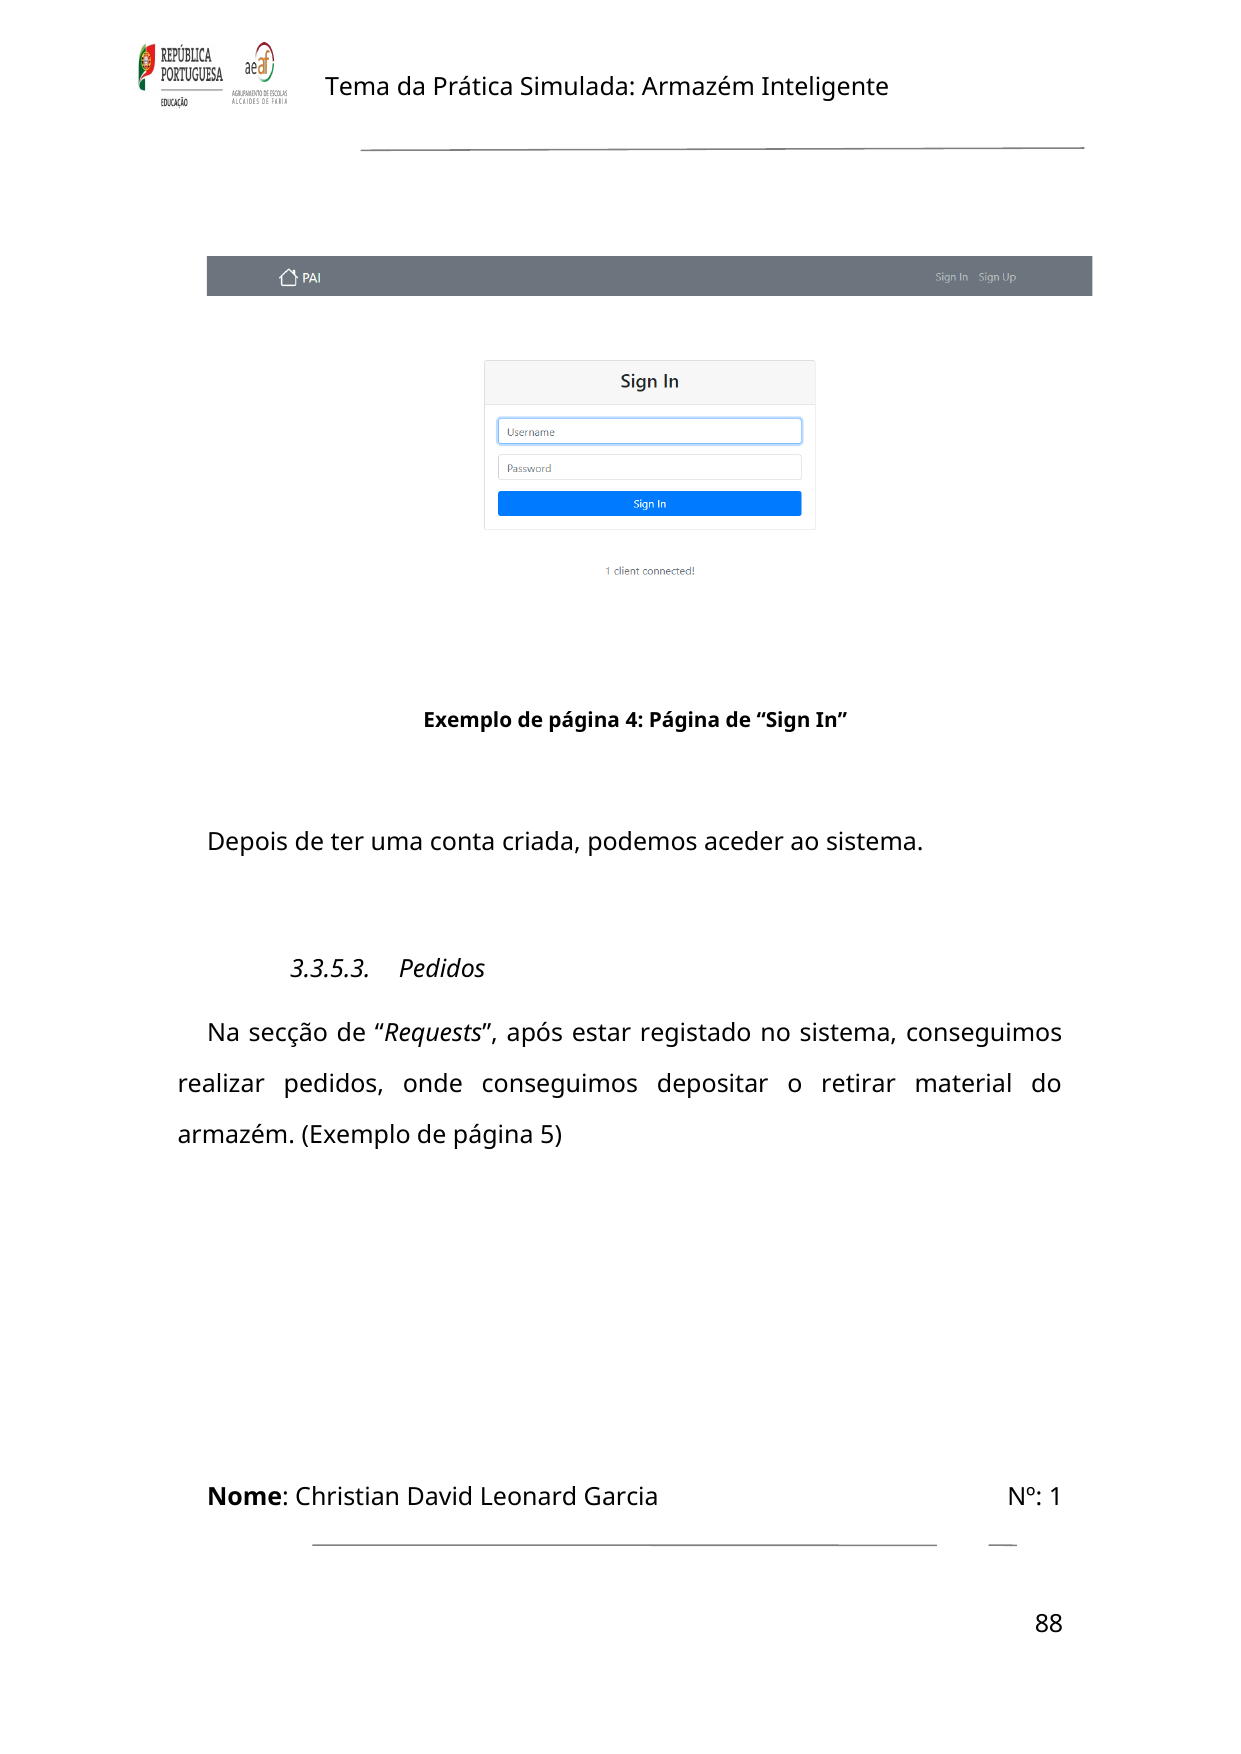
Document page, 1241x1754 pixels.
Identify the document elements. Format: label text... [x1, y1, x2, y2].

text Na secção de “Requests”, após estar registado no sistema, conseguimos realizar pedidos, onde conseguimos depositar o retirar material do armazém. (Exemplo de página 5) [177, 1014, 1063, 1151]
picture [130, 42, 231, 111]
subtitle Pedidos [290, 951, 1063, 985]
picture [232, 42, 287, 104]
picture [206, 256, 1093, 676]
text Depois de ter uma conta criada, podemos aceder ao sistema. [177, 824, 1063, 858]
text Exemplo de página 4: Página de “Sign In” [177, 705, 1063, 734]
